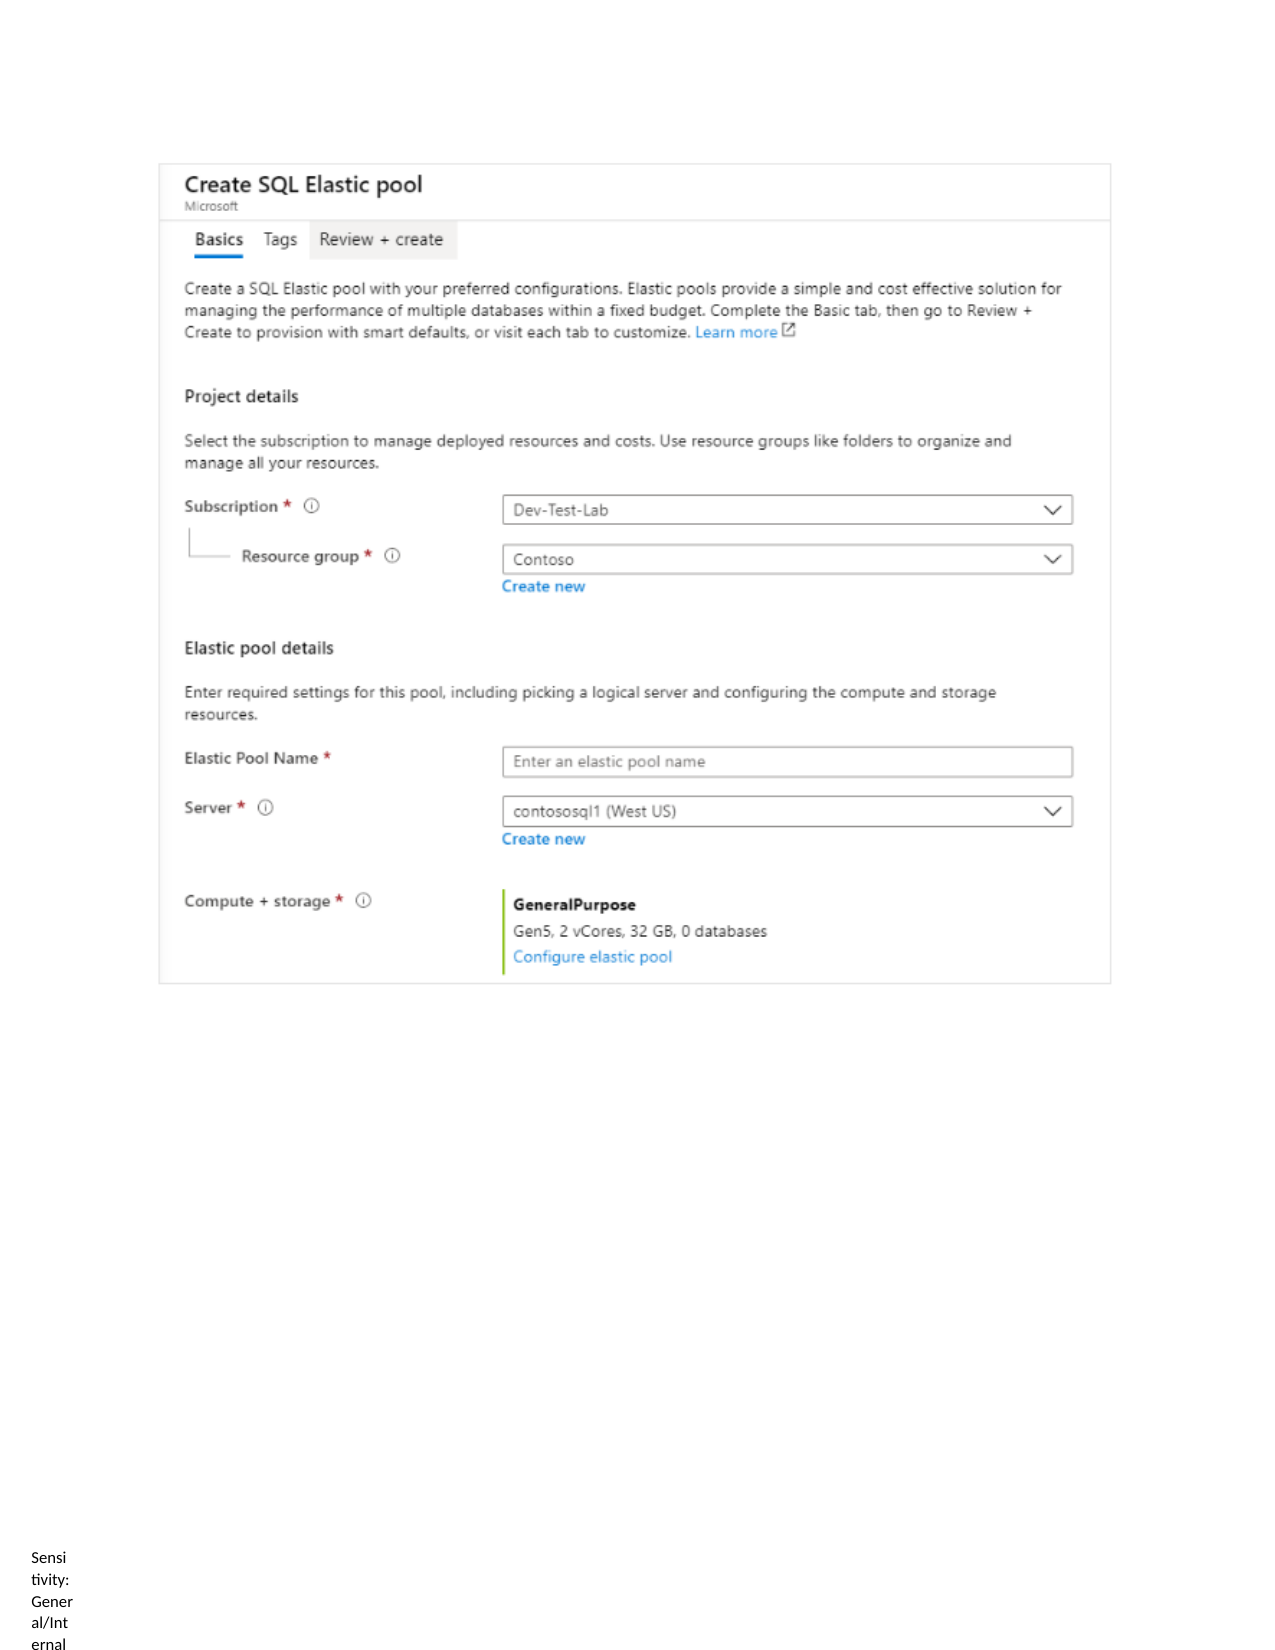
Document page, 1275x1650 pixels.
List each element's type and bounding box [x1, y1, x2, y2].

picture [150, 150, 1125, 996]
